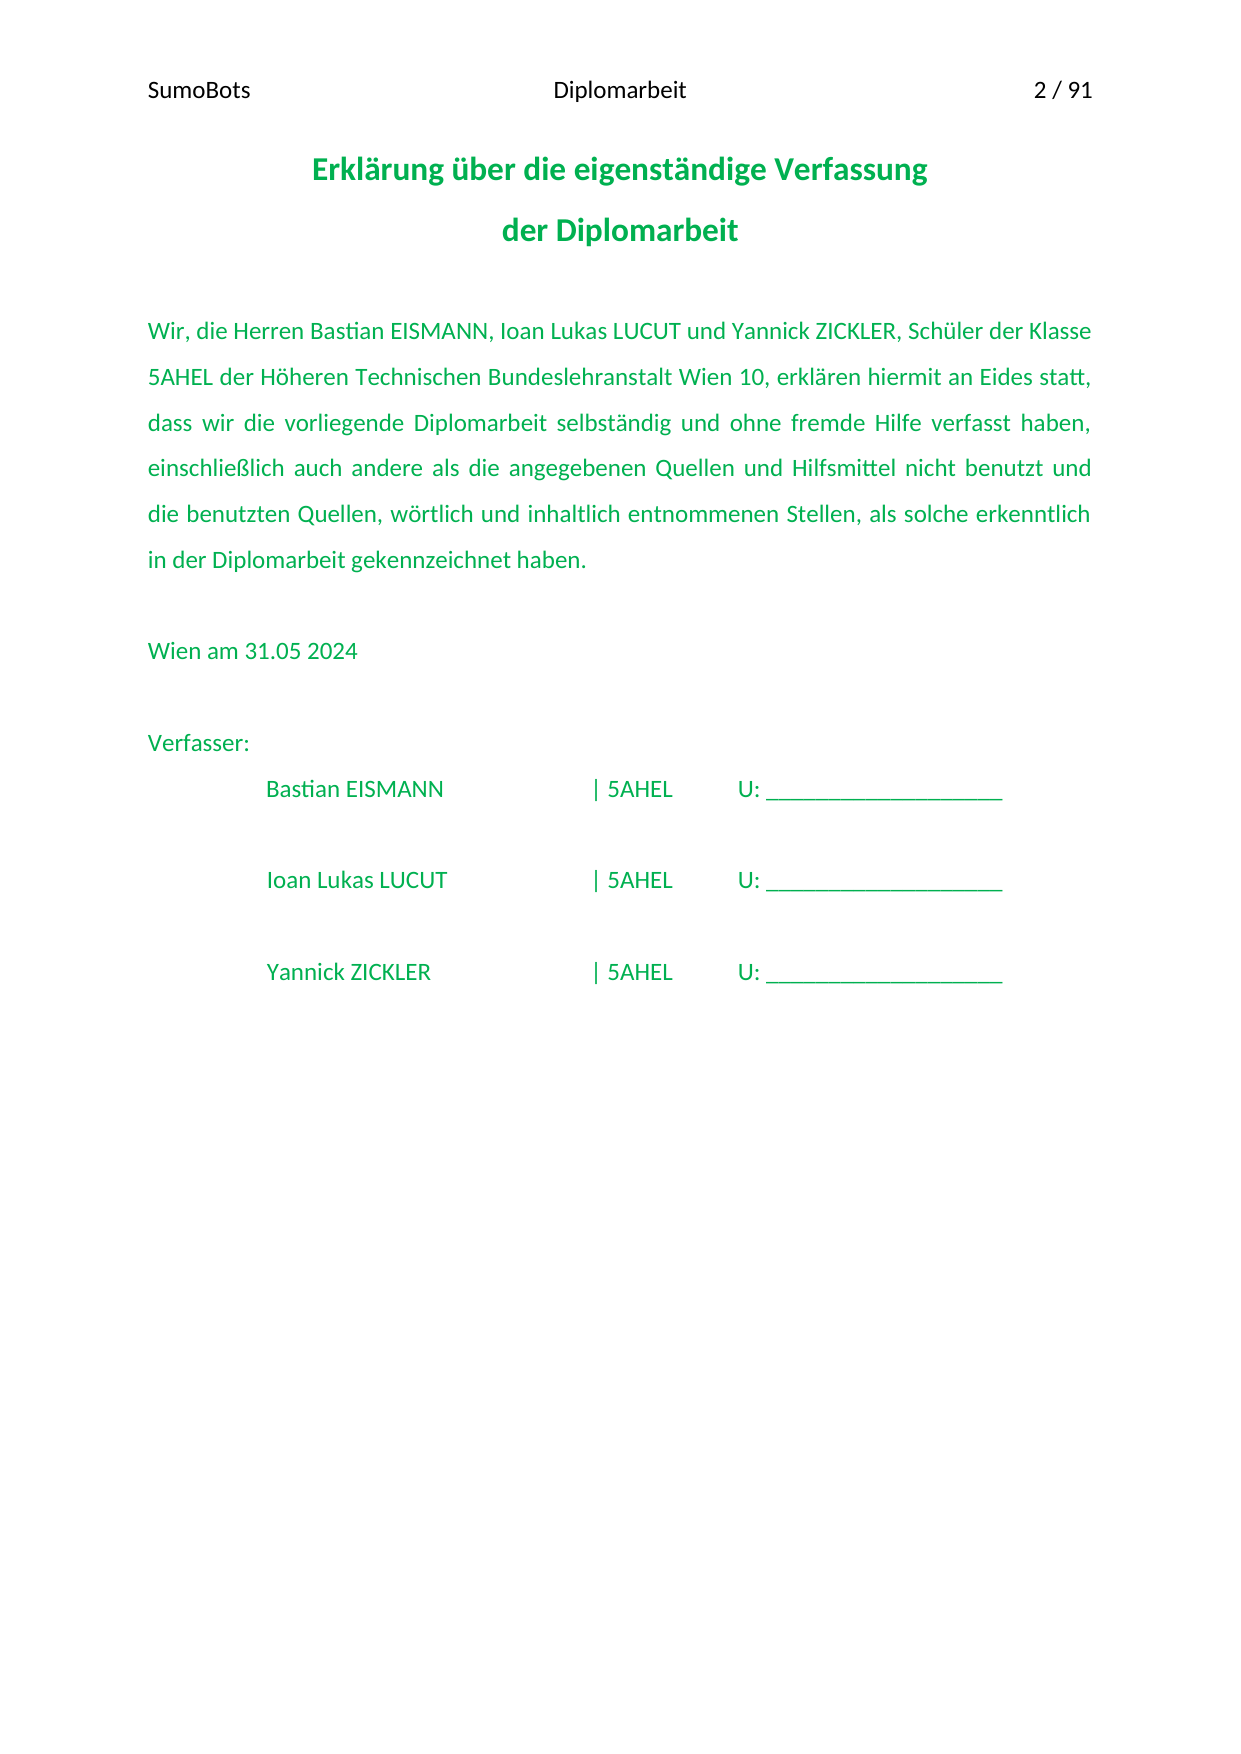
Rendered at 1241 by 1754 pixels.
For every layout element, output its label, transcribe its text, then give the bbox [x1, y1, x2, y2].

text Yannick ZICKLER | 5AHEL U: ___________________ [148, 956, 1093, 986]
text der Diplomarbeit [148, 209, 1093, 249]
text Bastian EISMANN | 5AHEL U: ___________________ [192, 773, 1093, 803]
text Ioan Lukas LUCUT | 5AHEL U: ___________________ [148, 864, 1093, 895]
text Erklärung über die eigenständige Verfassung [148, 148, 1093, 188]
text Verfasser: [148, 727, 1093, 757]
text Wir, die Herren Bastian EISMANN, Ioan Lukas LUCUT und Yannick ZICKLER, Schüler der Klasse 5AHEL der Höheren Technischen Bundeslehranstalt Wien 10, erklären hiermit an Eides statt, dass wir die vorliegende Diplomarbeit selbständig und ohne fremde Hilfe verfasst haben, einschließlich auch andere als die angegebenen Quellen und Hilfsmittel nicht benutzt und die benutzten Quellen, wörtlich und inhaltlich entnommenen Stellen, als solche erkenntlich in der Diplomarbeit gekennzeichnet haben. [148, 315, 1093, 574]
text Wien am 31.05 2024 [148, 636, 1093, 666]
